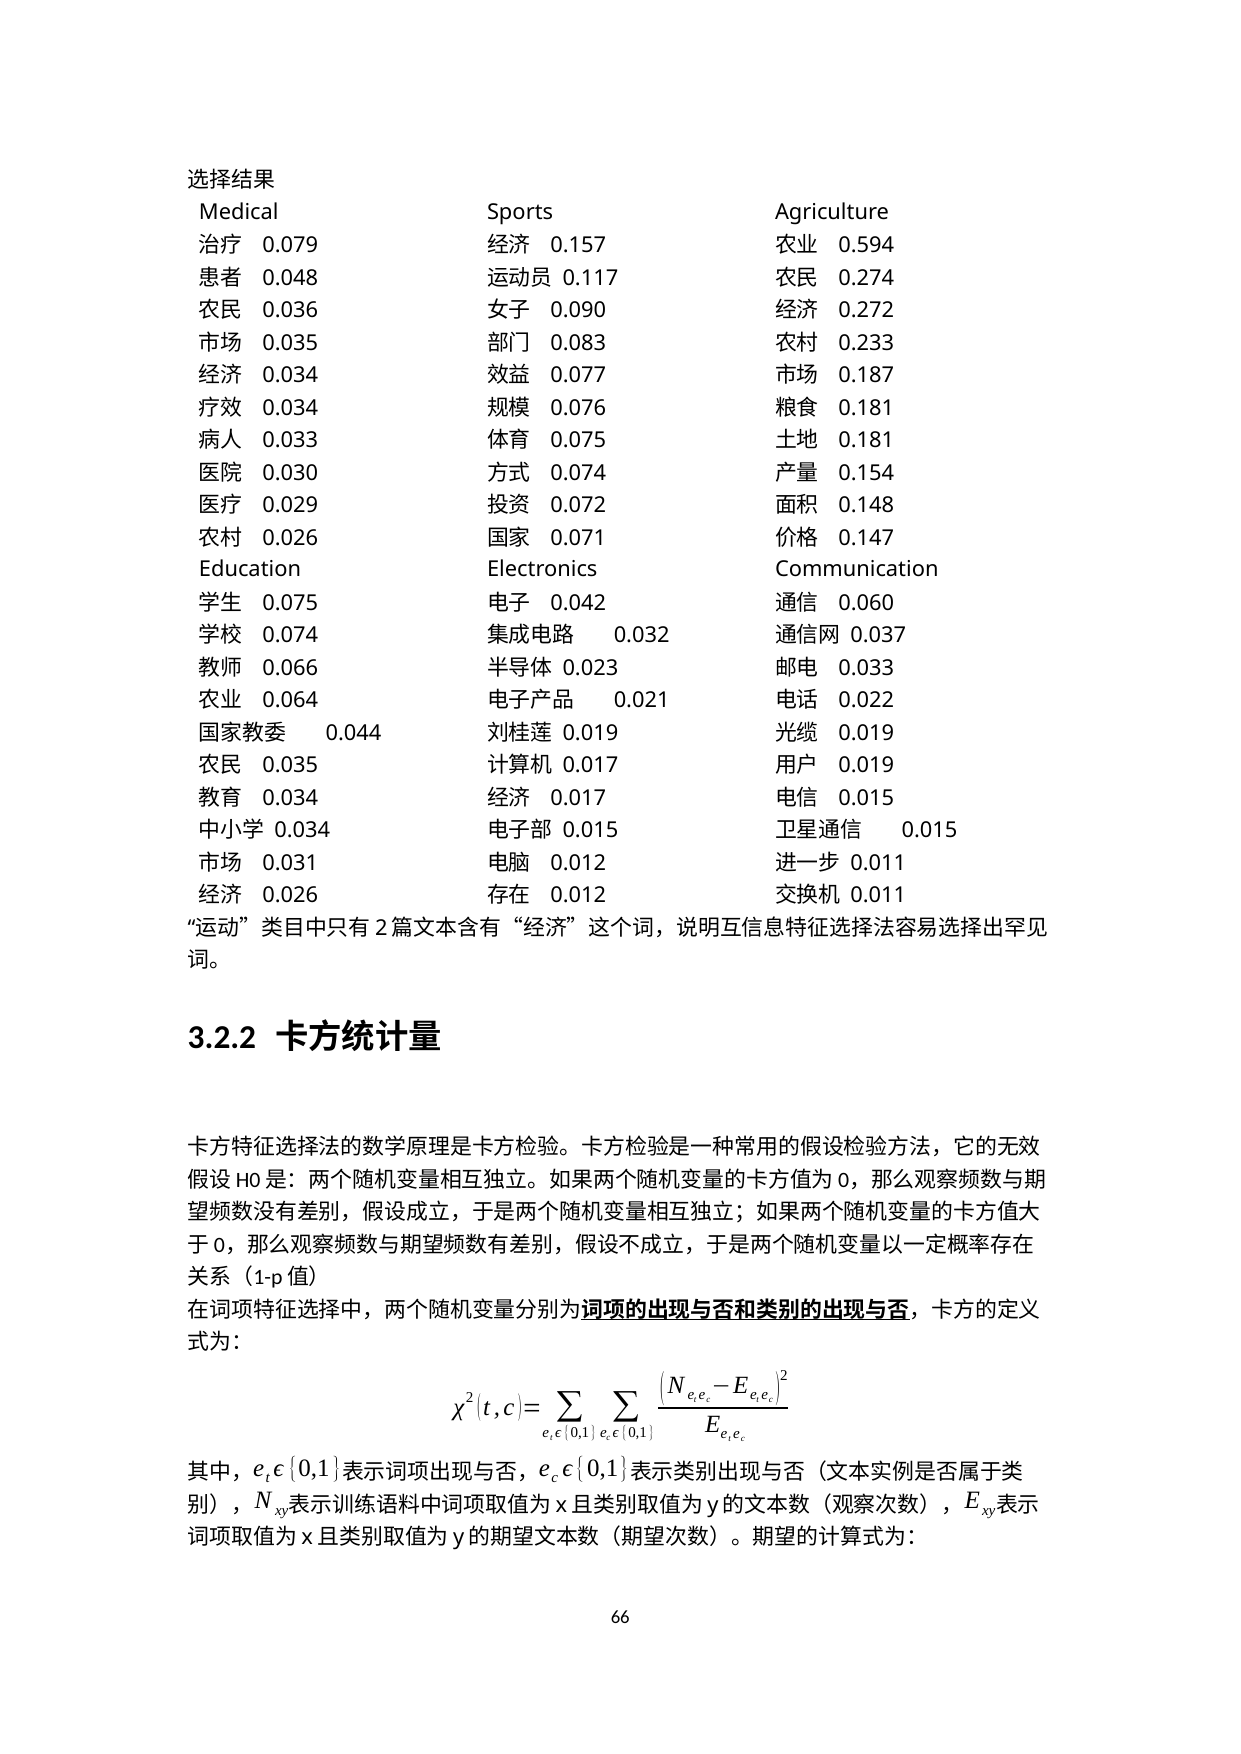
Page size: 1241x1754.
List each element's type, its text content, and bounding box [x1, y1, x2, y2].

text 其中，表示词项出现与否，表示类别出现与否（文本实例是否属于类别），表示训练语料中词项取值为x且类别取值为y的文本数（观察次数），表示词项取值为x且类别取值为y的期望文本数（期望次数）。期望的计算式为： [187, 1454, 1053, 1551]
text 卡方特征选择法的数学原理是卡方检验。卡方检验是一种常用的假设检验方法，它的无效假设H0是：两个随机变量相互独立。如果两个随机变量的卡方值为0，那么观察频数与期望频数没有差别，假设成立，于是两个随机变量相互独立；如果两个随机变量的卡方值大于0，那么观察频数与期望频数有差别，假设不成立，于是两个随机变量以一定概率存在关系（1-p值） [187, 1129, 1053, 1291]
subtitle 卡方统计量 [187, 1002, 1053, 1067]
table_header Sports 经济 0.157 运动员 0.117 女子 0.090 部门 0.083 效益 0.077 规模 0.076 体育 0.075 方式 0.074 投资 0.072 国家 0.071 [476, 195, 763, 552]
table_cell Communication 通信 0.060 通信网 0.037 邮电 0.033 电话 0.022 光缆 0.019 用户 0.019 电信 0.015 卫星通信 0.015 进一步 0.011 交换机 0.011 [764, 552, 1052, 909]
table_header Agriculture 农业 0.594 农民 0.274 经济 0.272 农村 0.233 市场 0.187 粮食 0.181 土地 0.181 产量 0.154 面积 0.148 价格 0.147 [764, 195, 1052, 552]
table_header Medical 治疗 0.079 患者 0.048 农民 0.036 市场 0.035 经济 0.034 疗效 0.034 病人 0.033 医院 0.030 医疗 0.029 农村 0.026 [188, 195, 476, 552]
text “运动”类目中只有2篇文本含有“经济”这个词，说明互信息特征选择法容易选择出罕见词。 [187, 909, 1053, 974]
text 选择结果 [187, 162, 1053, 194]
table_cell Electronics 电子 0.042 集成电路 0.032 半导体 0.023 电子产品 0.021 刘桂莲 0.019 计算机 0.017 经济 0.017 电子部 0.015 电脑 0.012 存在 0.012 [476, 552, 763, 909]
text 在词项特征选择中，两个随机变量分别为词项的出现与否和类别的出现与否，卡方的定义式为： [187, 1291, 1053, 1356]
table_cell Education 学生 0.075 学校 0.074 教师 0.066 农业 0.064 国家教委 0.044 农民 0.035 教育 0.034 中小学 0.034 市场 0.031 经济 0.026 [188, 552, 476, 909]
